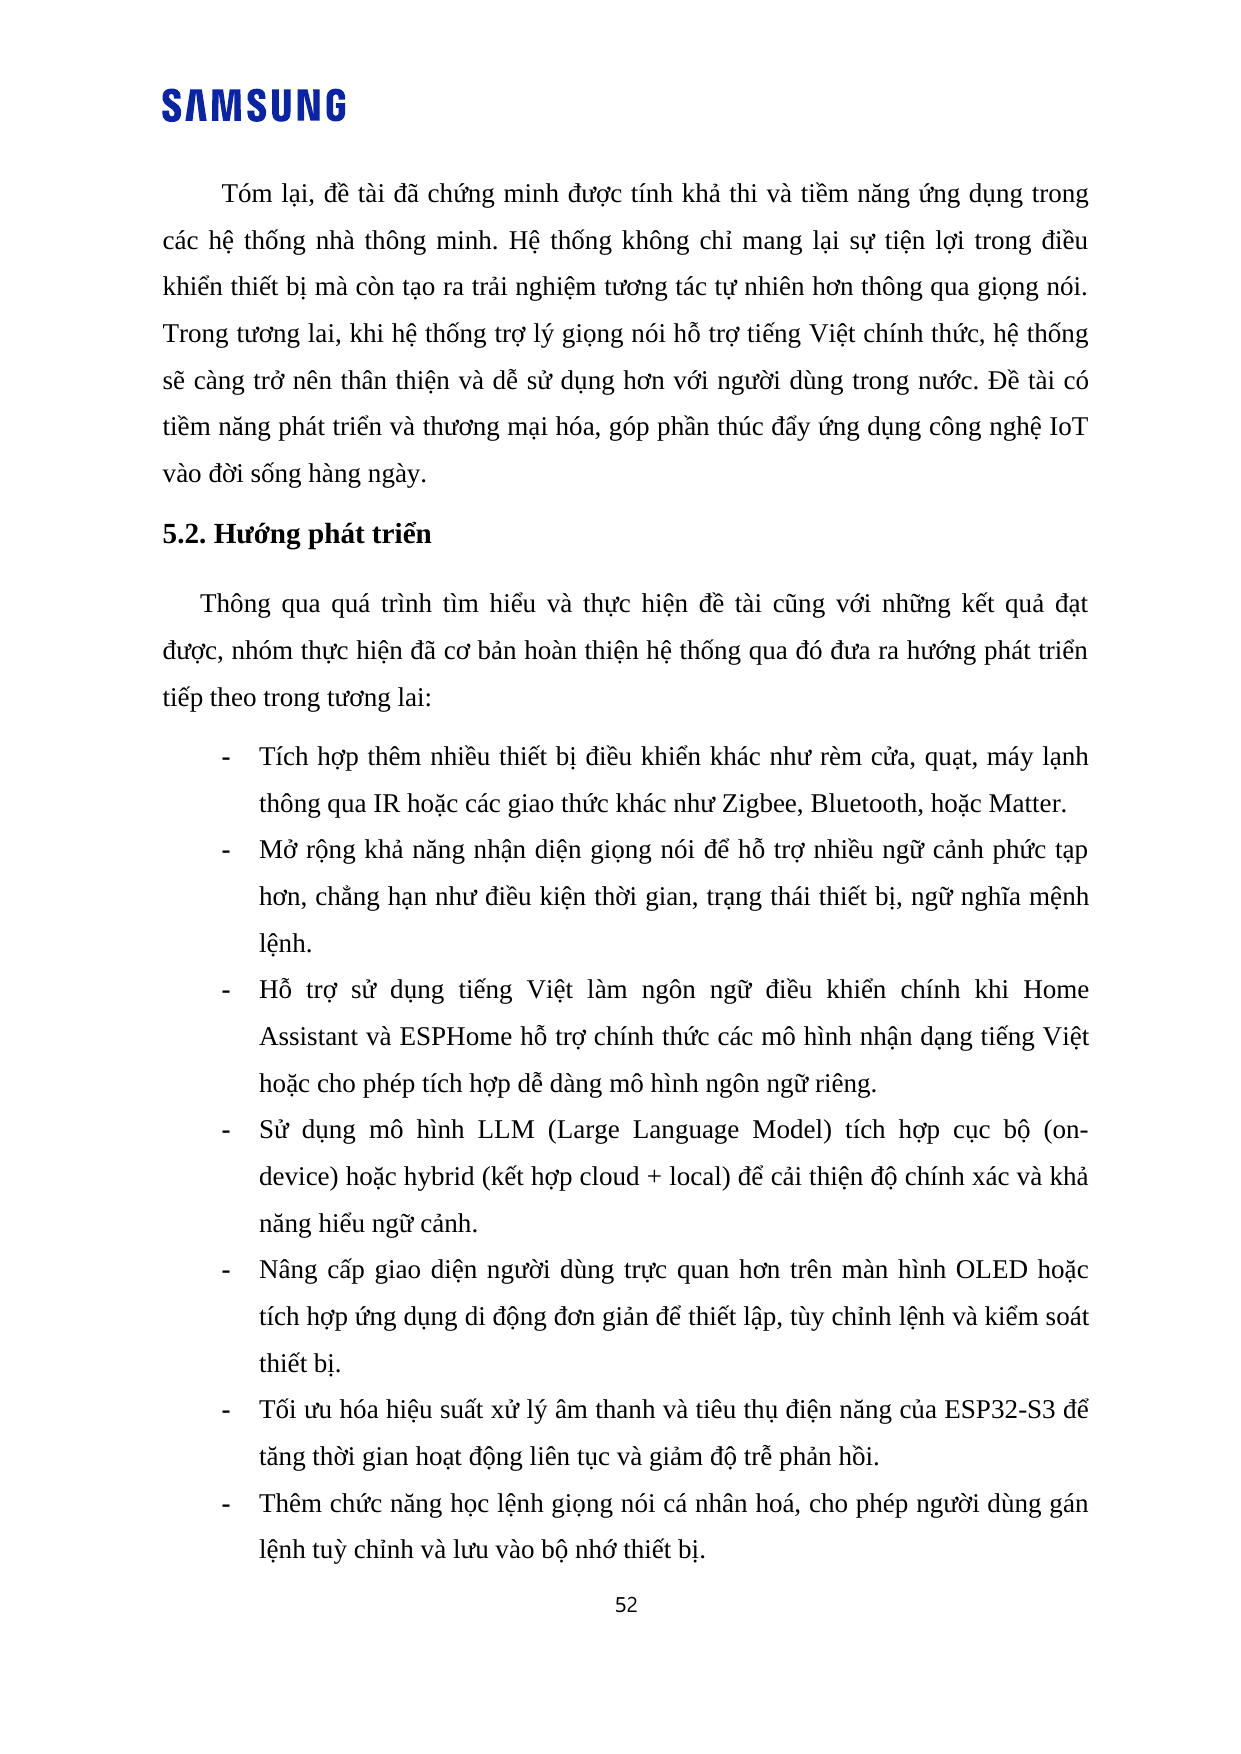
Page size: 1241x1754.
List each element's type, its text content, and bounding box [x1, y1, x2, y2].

text Thông qua quá trình tìm hiểu và thực hiện đề tài cũng với những kết quả đạt được, nhóm thực hiện đã cơ bản hoàn thiện hệ thống qua đó đưa ra hướng phát triển tiếp theo trong tương lai: [162, 587, 1090, 712]
list Hỗ trợ sử dụng tiếng Việt làm ngôn ngữ điều khiển chính khi Home Assistant và ESPHome hỗ trợ chính thức các mô hình nhận dạng tiếng Việt hoặc cho phép tích hợp dễ dàng mô hình ngôn ngữ riêng. [221, 973, 1090, 1098]
list Tích hợp thêm nhiều thiết bị điều khiển khác như rèm cửa, quạt, máy lạnh thông qua IR hoặc các giao thức khác như Zigbee, Bluetooth, hoặc Matter. [221, 740, 1090, 818]
list Mở rộng khả năng nhận diện giọng nói để hỗ trợ nhiều ngữ cảnh phức tạp hơn, chẳng hạn như điều kiện thời gian, trạng thái thiết bị, ngữ nghĩa mệnh lệnh. [221, 833, 1090, 958]
list Thêm chức năng học lệnh giọng nói cá nhân hoá, cho phép người dùng gán lệnh tuỳ chỉnh và lưu vào bộ nhớ thiết bị. [221, 1487, 1090, 1564]
text 5.2. Hướng phát triển [162, 516, 1090, 550]
text Tóm lại, đề tài đã chứng minh được tính khả thi và tiềm năng ứng dụng trong các hệ thống nhà thông minh. Hệ thống không chỉ mang lại sự tiện lợi trong điều khiển thiết bị mà còn tạo ra trải nghiệm tương tác tự nhiên hơn thông qua giọng nói. Trong tương lai, khi hệ thống trợ lý giọng nói hỗ trợ tiếng Việt chính thức, hệ thống sẽ càng trở nên thân thiện và dễ sử dụng hơn với người dùng trong nước. Đề tài có tiềm năng phát triển và thương mại hóa, góp phần thúc đẩy ứng dụng công nghệ IoT vào đời sống hàng ngày. [162, 177, 1090, 488]
list Nâng cấp giao diện người dùng trực quan hơn trên màn hình OLED hoặc tích hợp ứng dụng di động đơn giản để thiết lập, tùy chỉnh lệnh và kiểm soát thiết bị. [221, 1253, 1090, 1378]
list Tối ưu hóa hiệu suất xử lý âm thanh và tiêu thụ điện năng của ESP32-S3 để tăng thời gian hoạt động liên tục và giảm độ trễ phản hồi. [221, 1393, 1090, 1471]
list Sử dụng mô hình LLM (Large Language Model) tích hợp cục bộ (on-device) hoặc hybrid (kết hợp cloud + local) để cải thiện độ chính xác và khả năng hiểu ngữ cảnh. [221, 1113, 1090, 1238]
